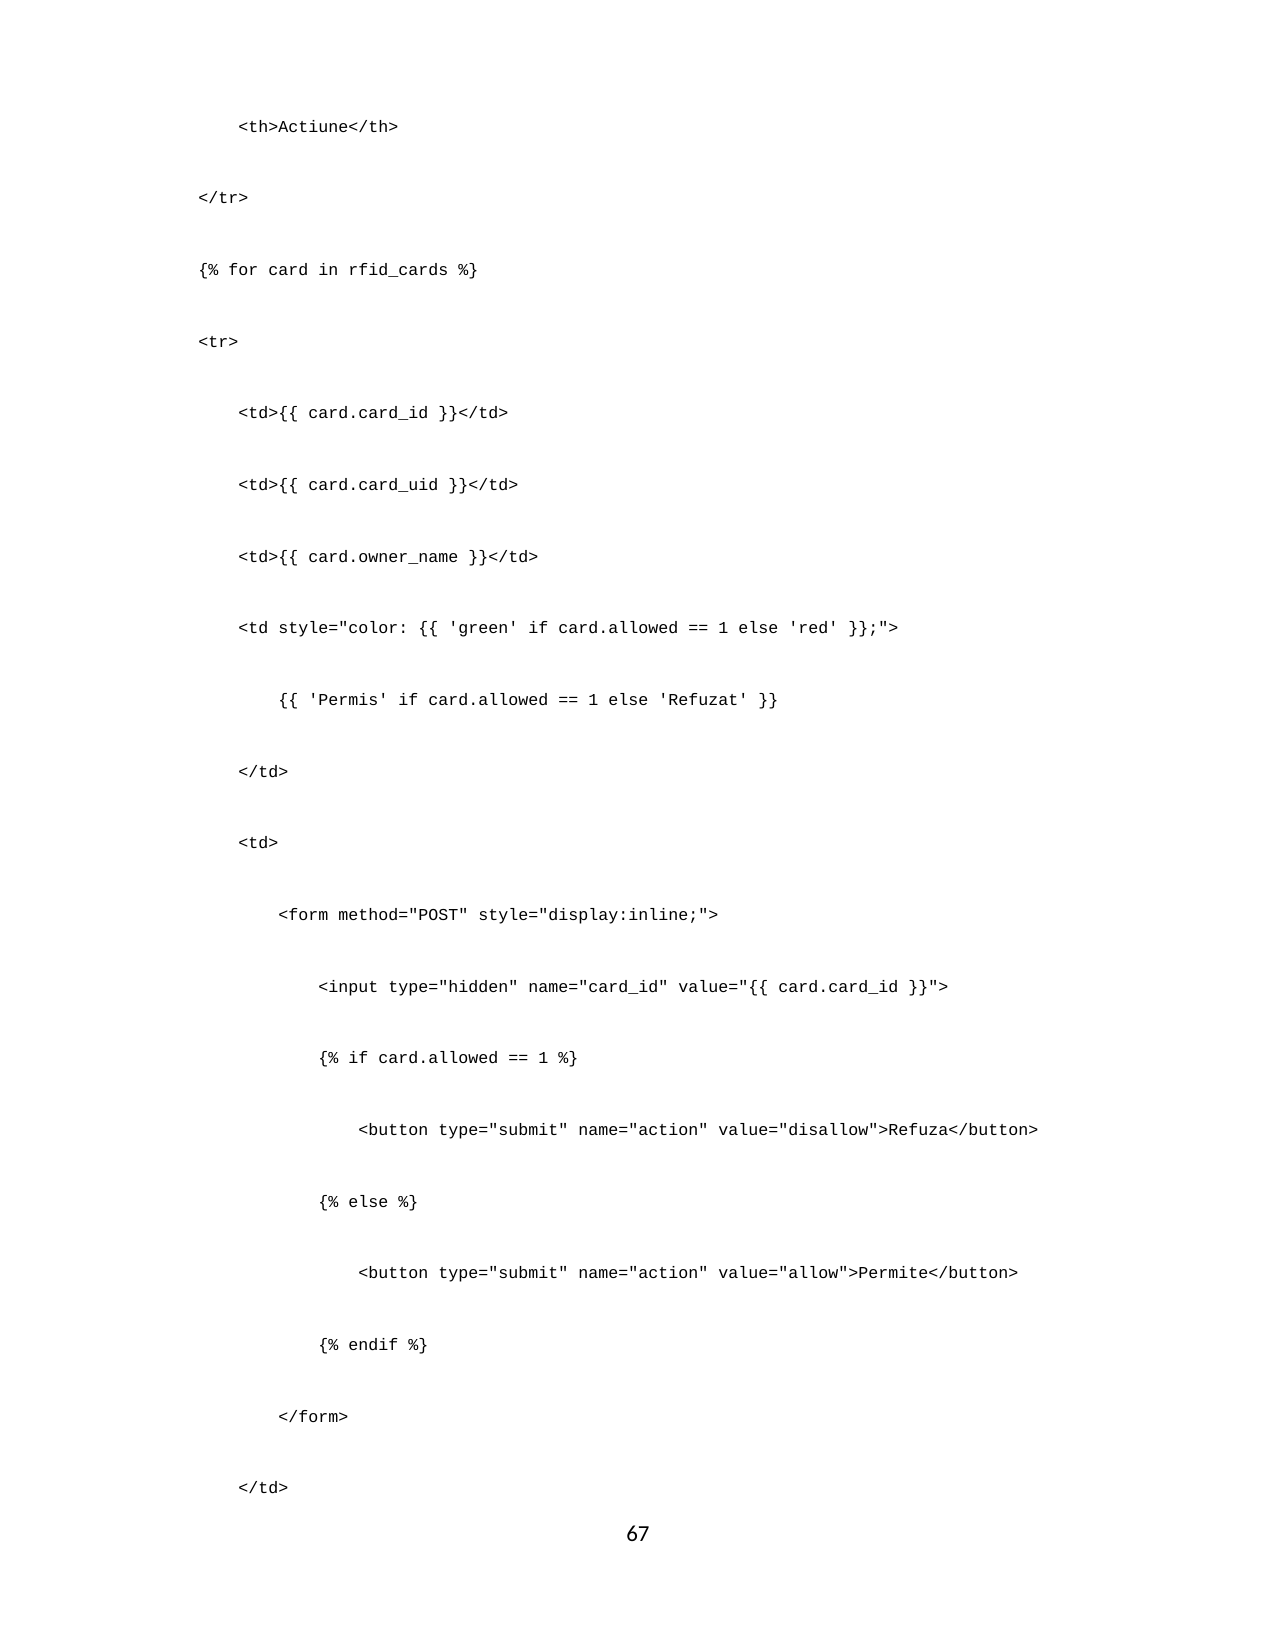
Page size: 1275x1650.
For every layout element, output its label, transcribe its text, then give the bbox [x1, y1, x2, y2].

subtitle <td>{{ card.owner_name }}</td> [118, 548, 1157, 567]
subtitle <th>Actiune</th> [118, 118, 1157, 137]
subtitle {% else %} [118, 1193, 1157, 1212]
subtitle {% for card in rfid_cards %} [118, 261, 1157, 280]
subtitle {{ 'Permis' if card.allowed == 1 else 'Refuzat' }} [118, 691, 1157, 710]
subtitle </td> [118, 763, 1157, 782]
subtitle <button type="submit" name="action" value="disallow">Refuza</button> [118, 1121, 1157, 1140]
subtitle <td>{{ card.card_uid }}</td> [118, 476, 1157, 495]
subtitle <td> [118, 835, 1157, 854]
subtitle <form method="POST" style="display:inline;"> [118, 906, 1157, 925]
subtitle <button type="submit" name="action" value="allow">Permite</button> [118, 1265, 1157, 1284]
subtitle {% endif %} [118, 1336, 1157, 1355]
subtitle {% if card.allowed == 1 %} [118, 1050, 1157, 1069]
subtitle <td>{{ card.card_id }}</td> [118, 405, 1157, 424]
subtitle </tr> [118, 190, 1157, 209]
subtitle <tr> [118, 333, 1157, 352]
subtitle <td style="color: {{ 'green' if card.allowed == 1 else 'red' }};"> [118, 620, 1157, 639]
subtitle </form> [118, 1408, 1157, 1427]
subtitle </td> [118, 1480, 1157, 1499]
subtitle <input type="hidden" name="card_id" value="{{ card.card_id }}"> [118, 978, 1157, 997]
